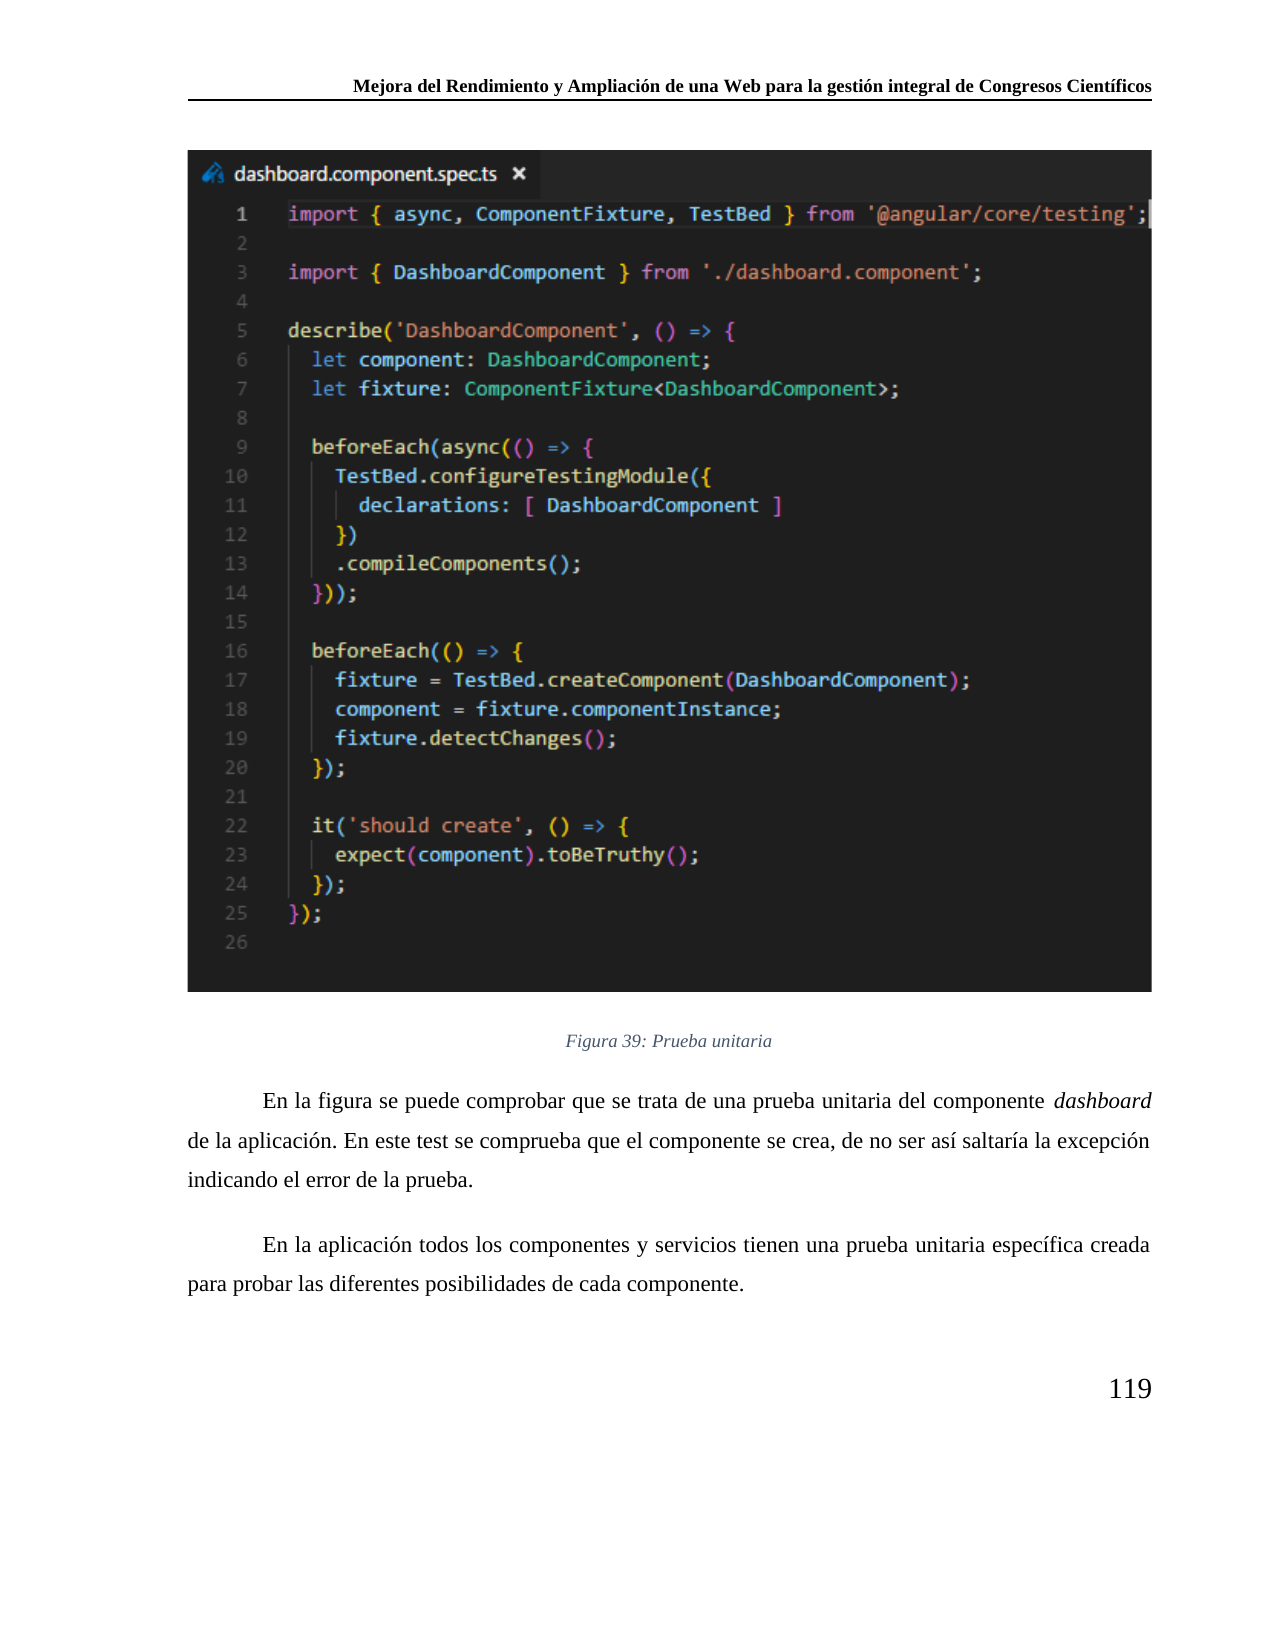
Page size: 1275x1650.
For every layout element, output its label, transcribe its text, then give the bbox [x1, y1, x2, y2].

text En la aplicación todos los componentes y servicios tienen una prueba unitaria específica creada para probar las diferentes posibilidades de cada componente. [187, 1231, 1152, 1297]
picture [187, 150, 1152, 992]
text Figura 39: Prueba unitaria [187, 1030, 1152, 1052]
text En la figura se puede comprobar que se trata de una prueba unitaria del componente dashboard de la aplicación. En este test se comprueba que el componente se crea, de no ser así saltaría la excepción indicando el error de la prueba. [187, 1087, 1152, 1193]
